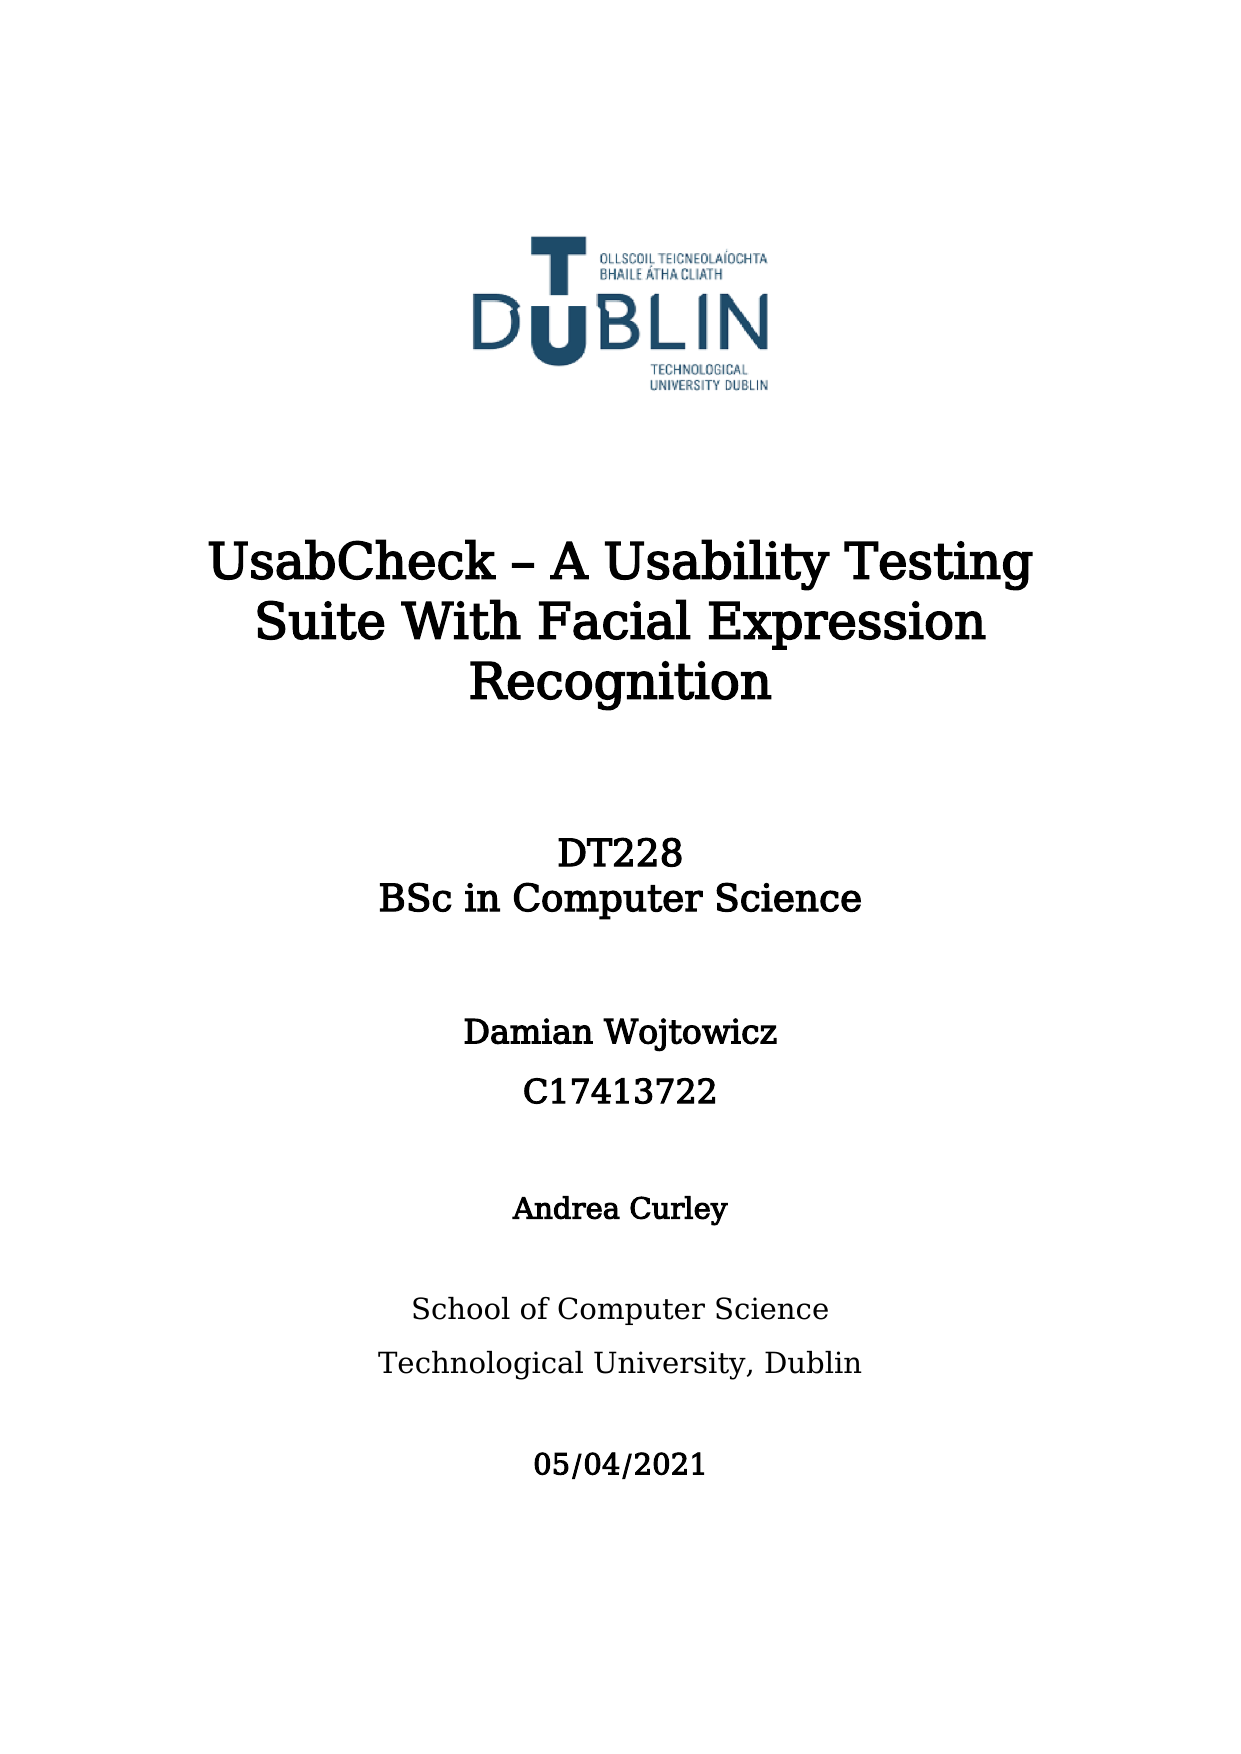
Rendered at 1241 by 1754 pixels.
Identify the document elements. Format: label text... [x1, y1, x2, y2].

subtitle UsabCheck – A Usability Testing Suite With Facial Expression Recognition [187, 529, 1053, 709]
text C17413722 [187, 1070, 1053, 1110]
text Damian Wojtowicz [187, 1010, 1053, 1050]
picture [428, 200, 812, 429]
text Andrea Curley [187, 1189, 1053, 1224]
text 05/04/2021 [187, 1445, 1053, 1480]
subtitle DT228 [187, 829, 1053, 874]
subtitle BSc in Computer Science [187, 874, 1053, 919]
text Technological University, Dublin [187, 1345, 1053, 1380]
text School of Computer Science [187, 1290, 1053, 1325]
